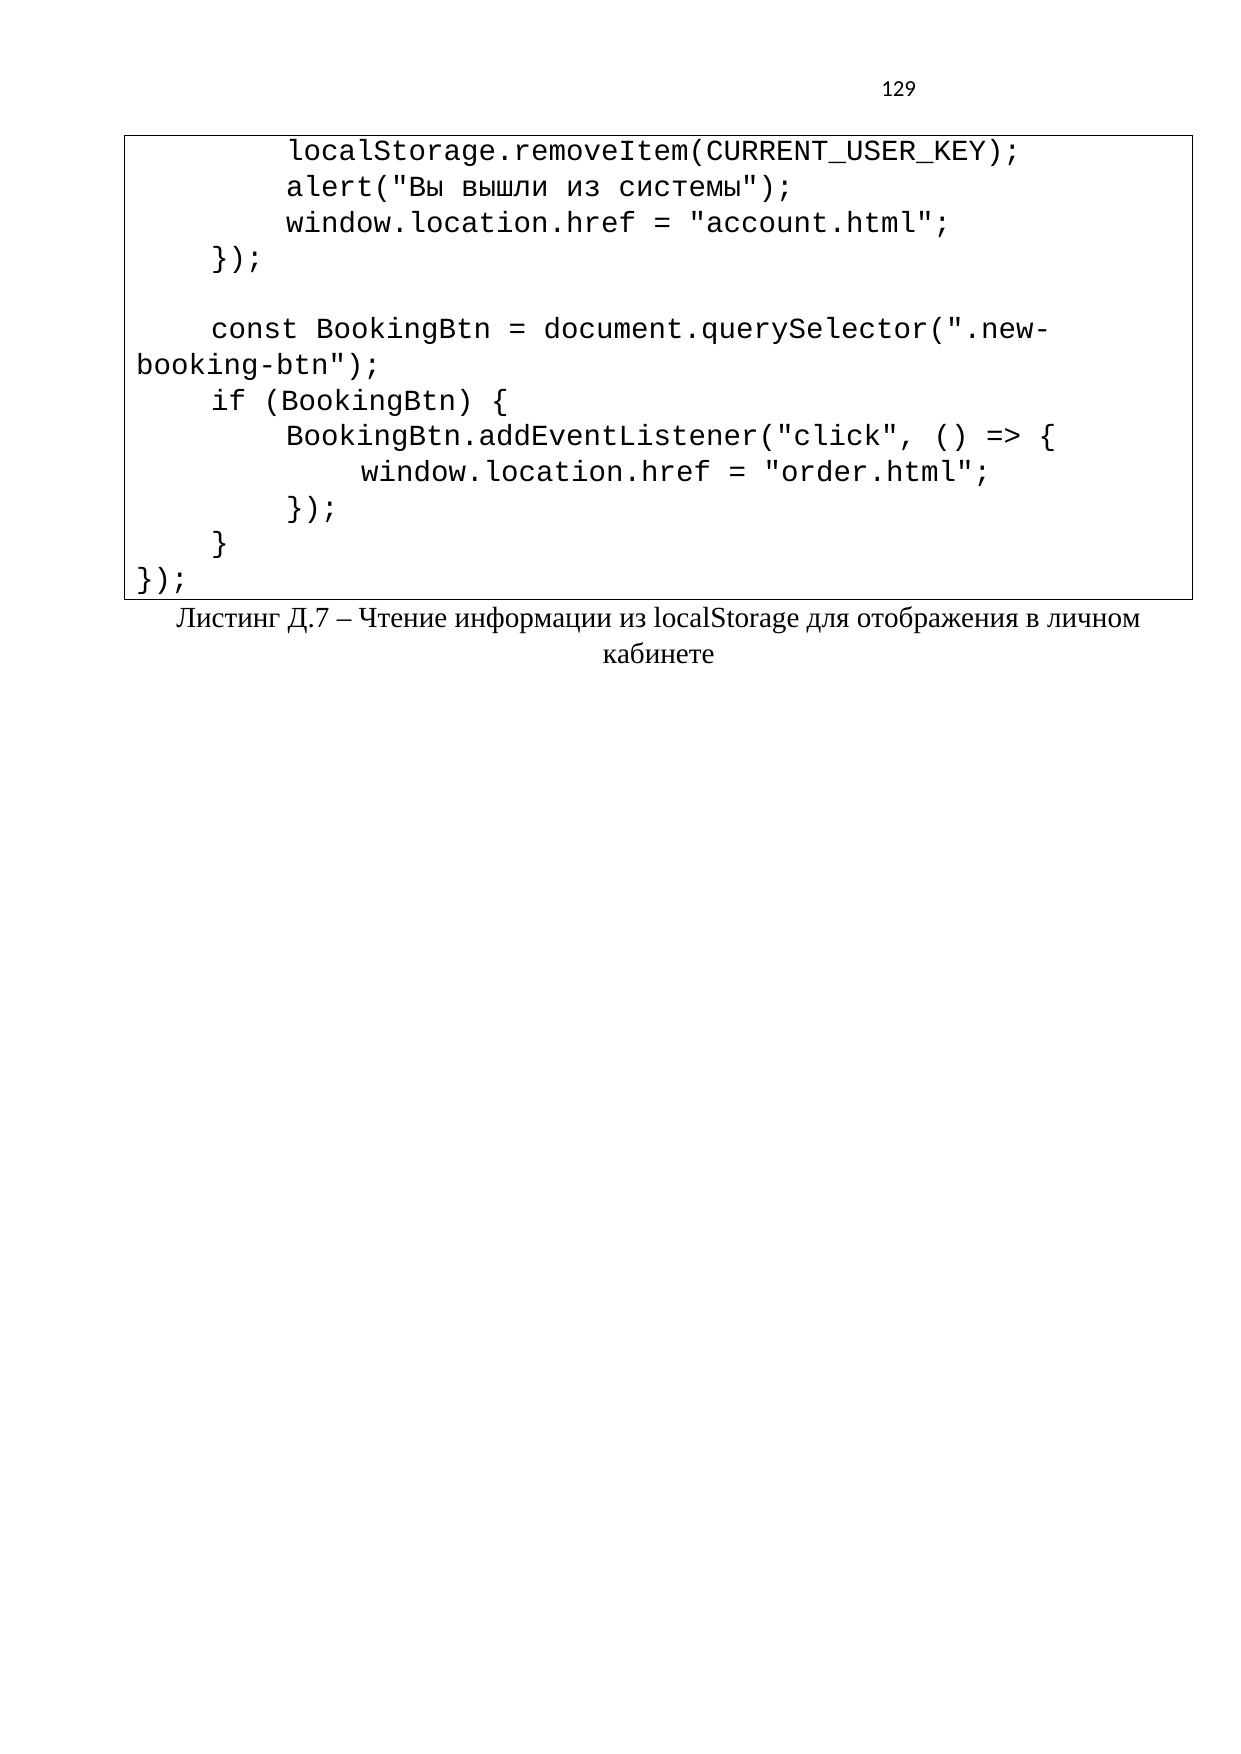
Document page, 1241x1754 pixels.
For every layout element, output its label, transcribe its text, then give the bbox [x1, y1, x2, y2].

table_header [125, 136, 1192, 599]
text Листинг Д.7 – Чтение информации из localStorage для отображения в личном кабинете [136, 600, 1181, 670]
